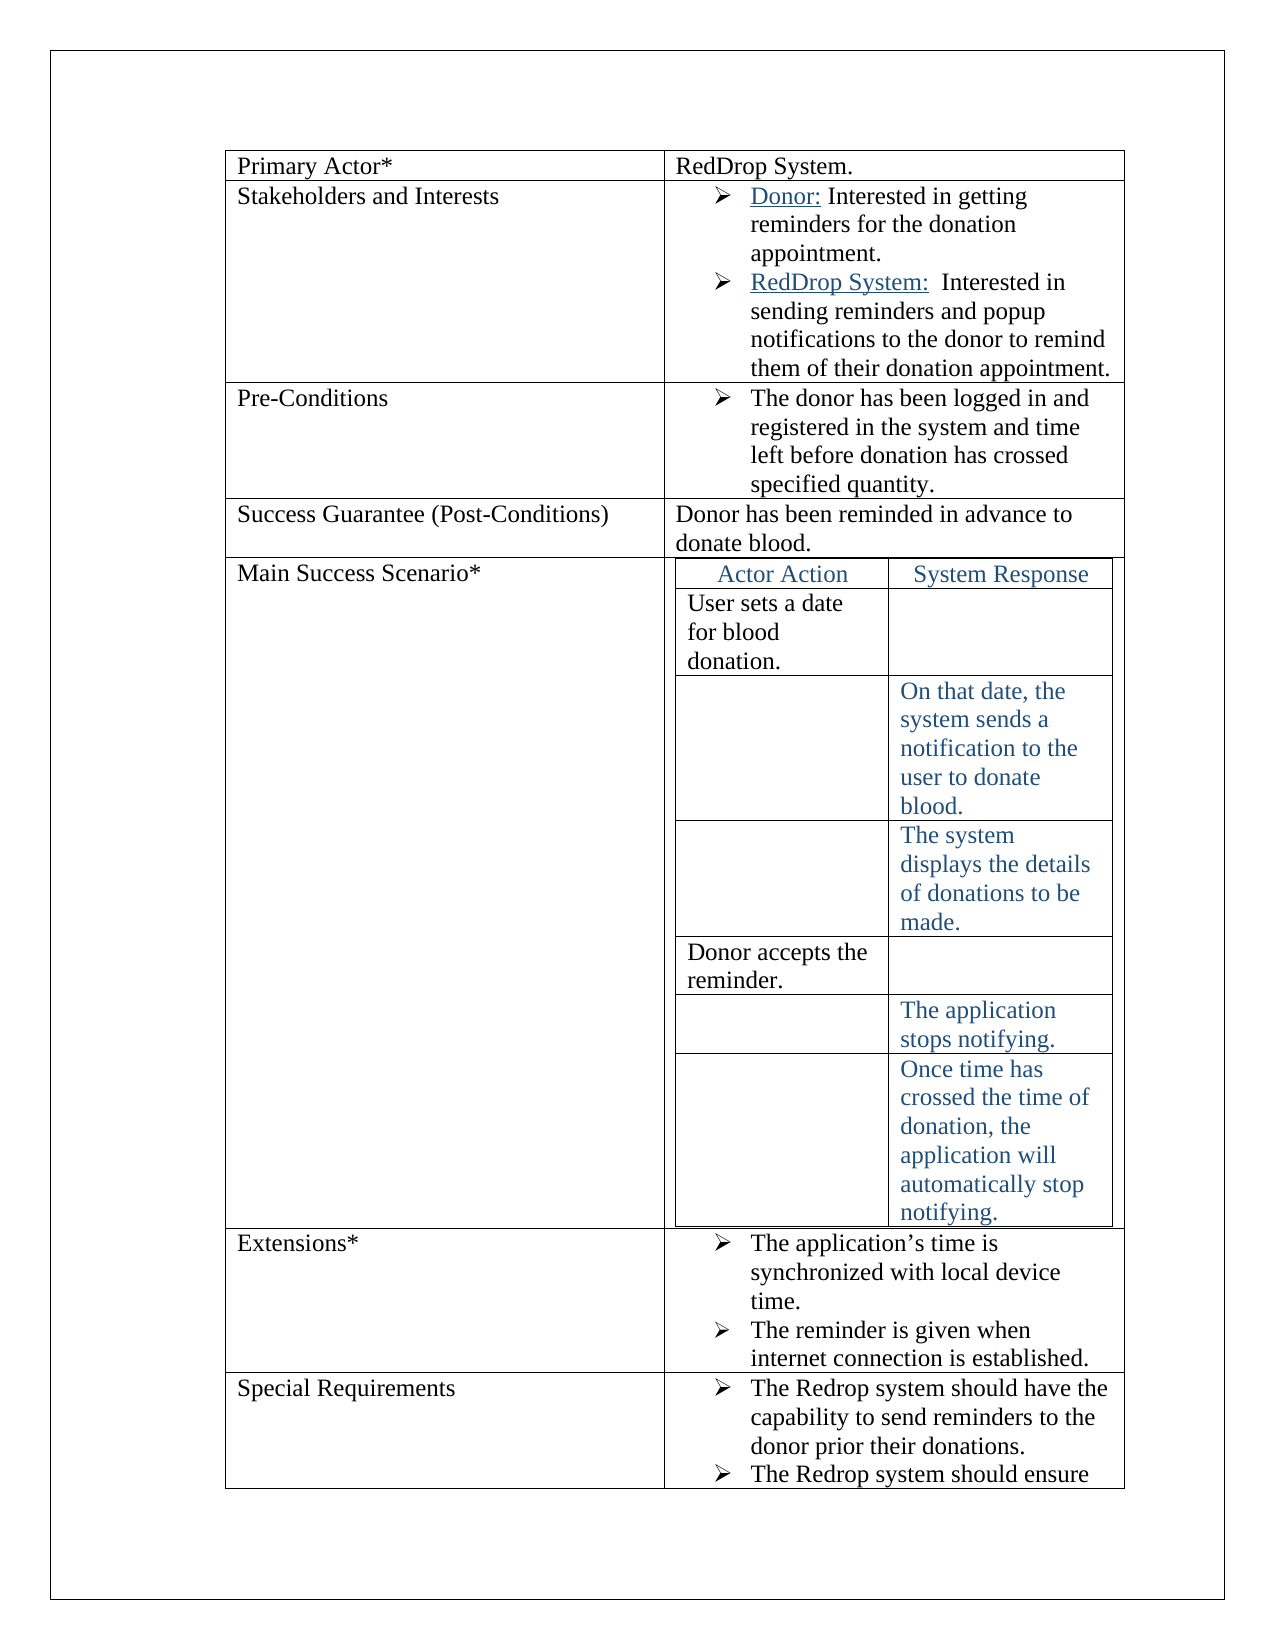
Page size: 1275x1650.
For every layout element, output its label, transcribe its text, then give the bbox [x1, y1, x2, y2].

table_cell [889, 676, 1112, 820]
table_cell [676, 589, 888, 675]
table_cell [889, 937, 1112, 994]
table_cell Donor: Interested in getting reminders for the donation appointment. RedDrop System: Interested in sending reminders and popup notifications to the donor to remind them of their donation appointment. [665, 181, 1124, 382]
table_cell Stakeholders and Interests [226, 181, 664, 382]
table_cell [226, 1373, 664, 1488]
table_cell [676, 676, 888, 820]
table_cell Pre-Conditions [226, 383, 664, 498]
table_cell Main Success Scenario* [226, 558, 664, 1227]
table_cell [889, 995, 1112, 1053]
table_cell RedDrop System. [665, 151, 1124, 180]
table_cell [676, 559, 888, 588]
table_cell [665, 1373, 1124, 1488]
table_cell [665, 558, 675, 1227]
table_cell The donor has been logged in and registered in the system and time left before donation has crossed specified quantity. [665, 383, 1124, 498]
table_cell Success Guarantee (Post-Conditions) [226, 499, 664, 557]
table_cell The application’s time is synchronized with local device time. The reminder is given when internet connection is established. [665, 1229, 1124, 1372]
table_cell [676, 1054, 888, 1226]
table_cell Primary Actor* [226, 151, 664, 180]
table_cell [889, 821, 1112, 936]
table_cell [676, 995, 888, 1053]
table_cell Donor has been reminded in advance to donate blood. [665, 499, 1124, 557]
table_cell [889, 559, 1112, 588]
table_cell Extensions* [226, 1229, 664, 1372]
table_cell [889, 589, 1112, 675]
table_cell [889, 1054, 1112, 1226]
table_cell [676, 821, 888, 936]
table_cell [676, 937, 888, 994]
table_cell [1113, 558, 1124, 1227]
